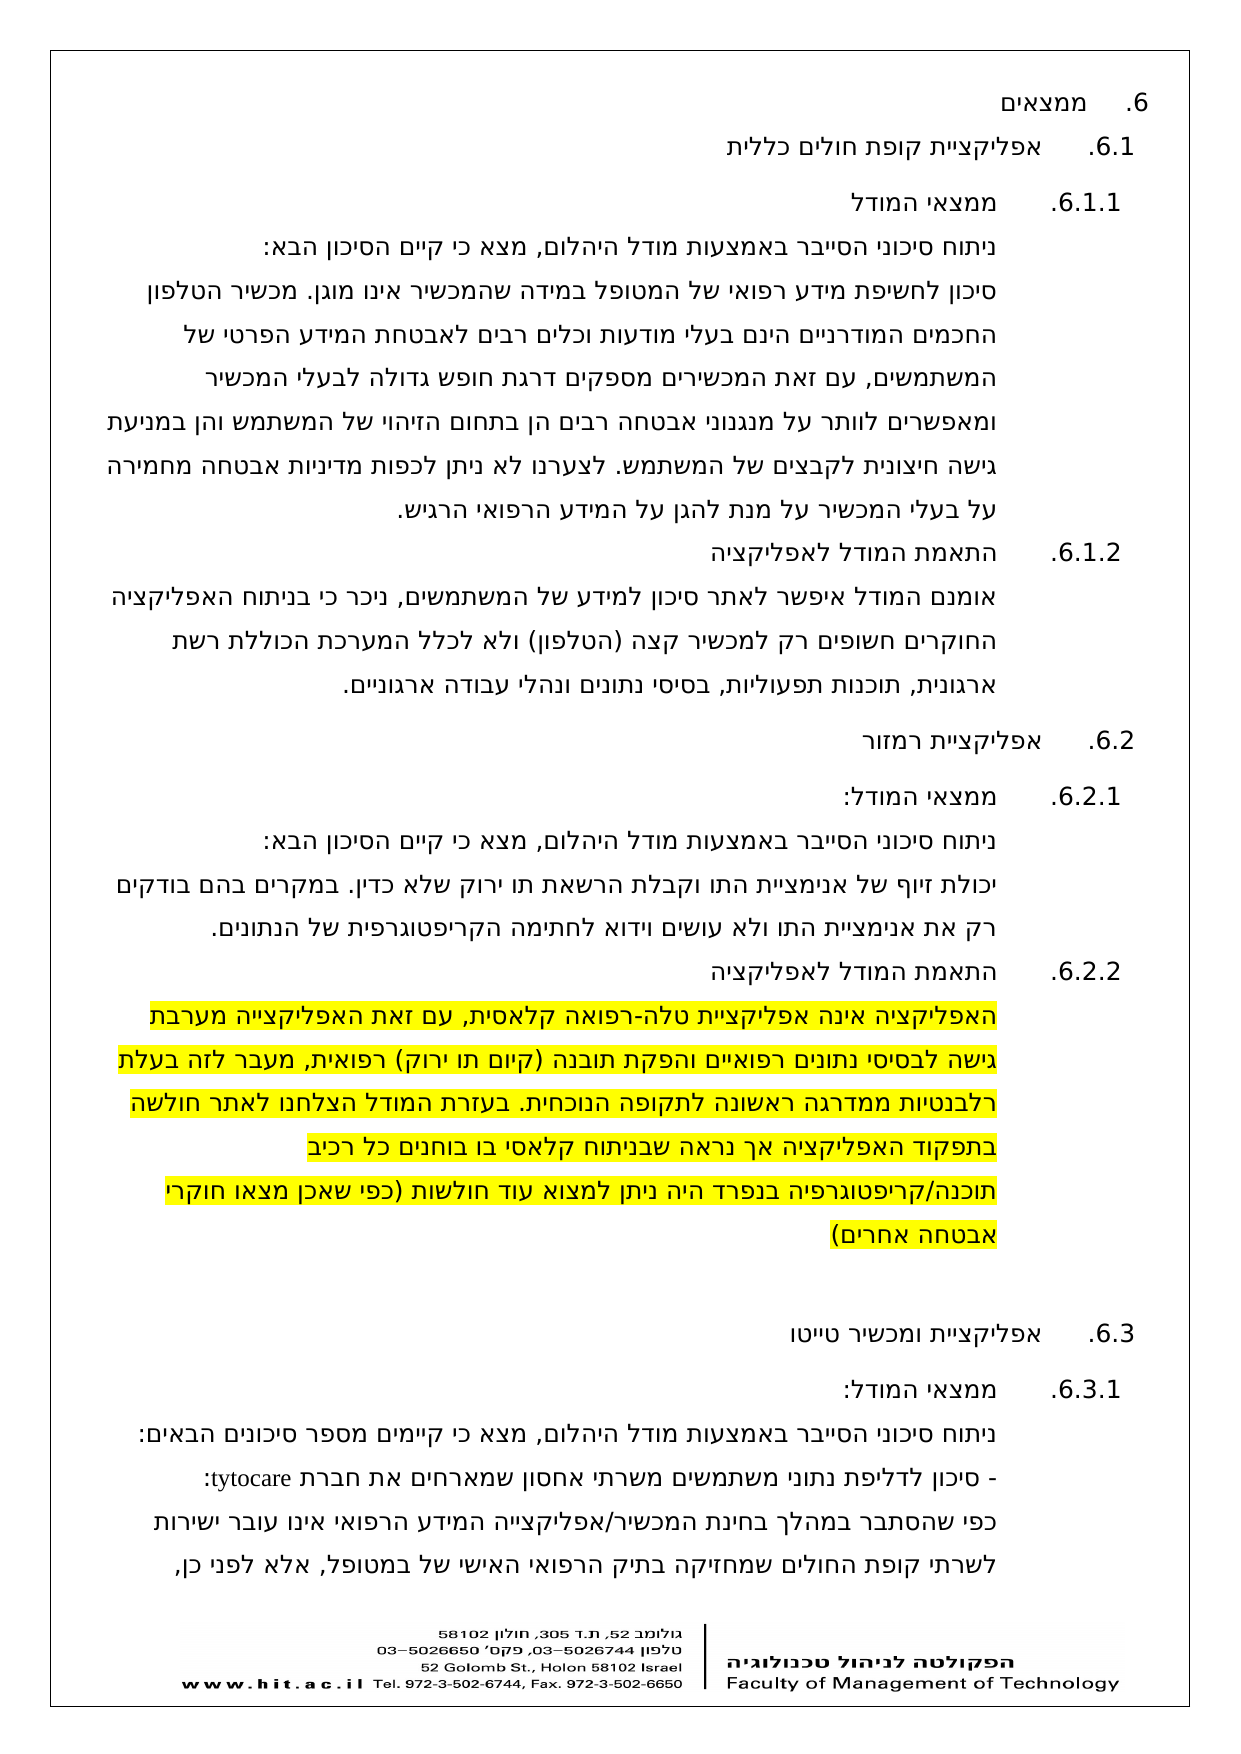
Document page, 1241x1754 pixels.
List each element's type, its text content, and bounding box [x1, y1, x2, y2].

picture [180, 1622, 1125, 1693]
text אפליקציית ומכשיר טייטו [94, 1319, 1087, 1348]
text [94, 1375, 1050, 1579]
text ממצאים [94, 89, 1125, 118]
text ממצאי המודל: ניתוח סיכוני הסייבר באמצעות מודל היהלום, מצא כי קיים הסיכון הבא: יכולת זיוף של אנימציית התו וקבלת הרשאת תו ירוק שלא כדין. במקרים בהם בודקים רק את אנימציית התו ולא עושים וידוא לחתימה הקריפטוגרפית של הנתונים. [94, 782, 1050, 943]
text התאמת המודל לאפליקציה אומנם המודל איפשר לאתר סיכון למידע של המשתמשים, ניכר כי בניתוח האפליקציה החוקרים חשופים רק למכשיר קצה (הטלפון) ולא לכלל המערכת הכוללת רשת ארגונית, תוכנות תפעוליות, בסיסי נתונים ונהלי עבודה ארגוניים. [94, 539, 1050, 699]
text ממצאי המודל ניתוח סיכוני הסייבר באמצעות מודל היהלום, מצא כי קיים הסיכון הבא: סיכון לחשיפת מידע רפואי של המטופל במידה שהמכשיר אינו מוגן. מכשיר הטלפון החכמים המודרניים הינם בעלי מודעות וכלים רבים לאבטחת המידע הפרטי של המשתמשים, עם זאת המכשירים מספקים דרגת חופש גדולה לבעלי המכשיר ומאפשרים לוותר על מנגנוני אבטחה רבים הן בתחום הזיהוי של המשתמש והן במניעת גישה חיצונית לקבצים של המשתמש. לצערנו לא ניתן לכפות מדיניות אבטחה מחמירה על בעלי המכשיר על מנת להגן על המידע הרפואי הרגיש. [94, 189, 1050, 524]
text אפליקציית רמזור [94, 726, 1087, 755]
text התאמת המודל לאפליקציה האפליקציה אינה אפליקציית טלה-רפואה קלאסית, עם זאת האפליקצייה מערבת גישה לבסיסי נתונים רפואיים והפקת תובנה (קיום תו ירוק) רפואית, מעבר לזה בעלת רלבנטיות ממדרגה ראשונה לתקופה הנוכחית. בעזרת המודל הצלחנו לאתר חולשה בתפקוד האפליקציה אך נראה שבניתוח קלאסי בו בוחנים כל רכיב תוכנה/קריפטוגרפיה בנפרד היה ניתן למצוא עוד חולשות (כפי שאכן מצאו חוקרי אבטחה אחרים) [94, 957, 1050, 1292]
text אפליקציית קופת חולים כללית [94, 132, 1087, 162]
